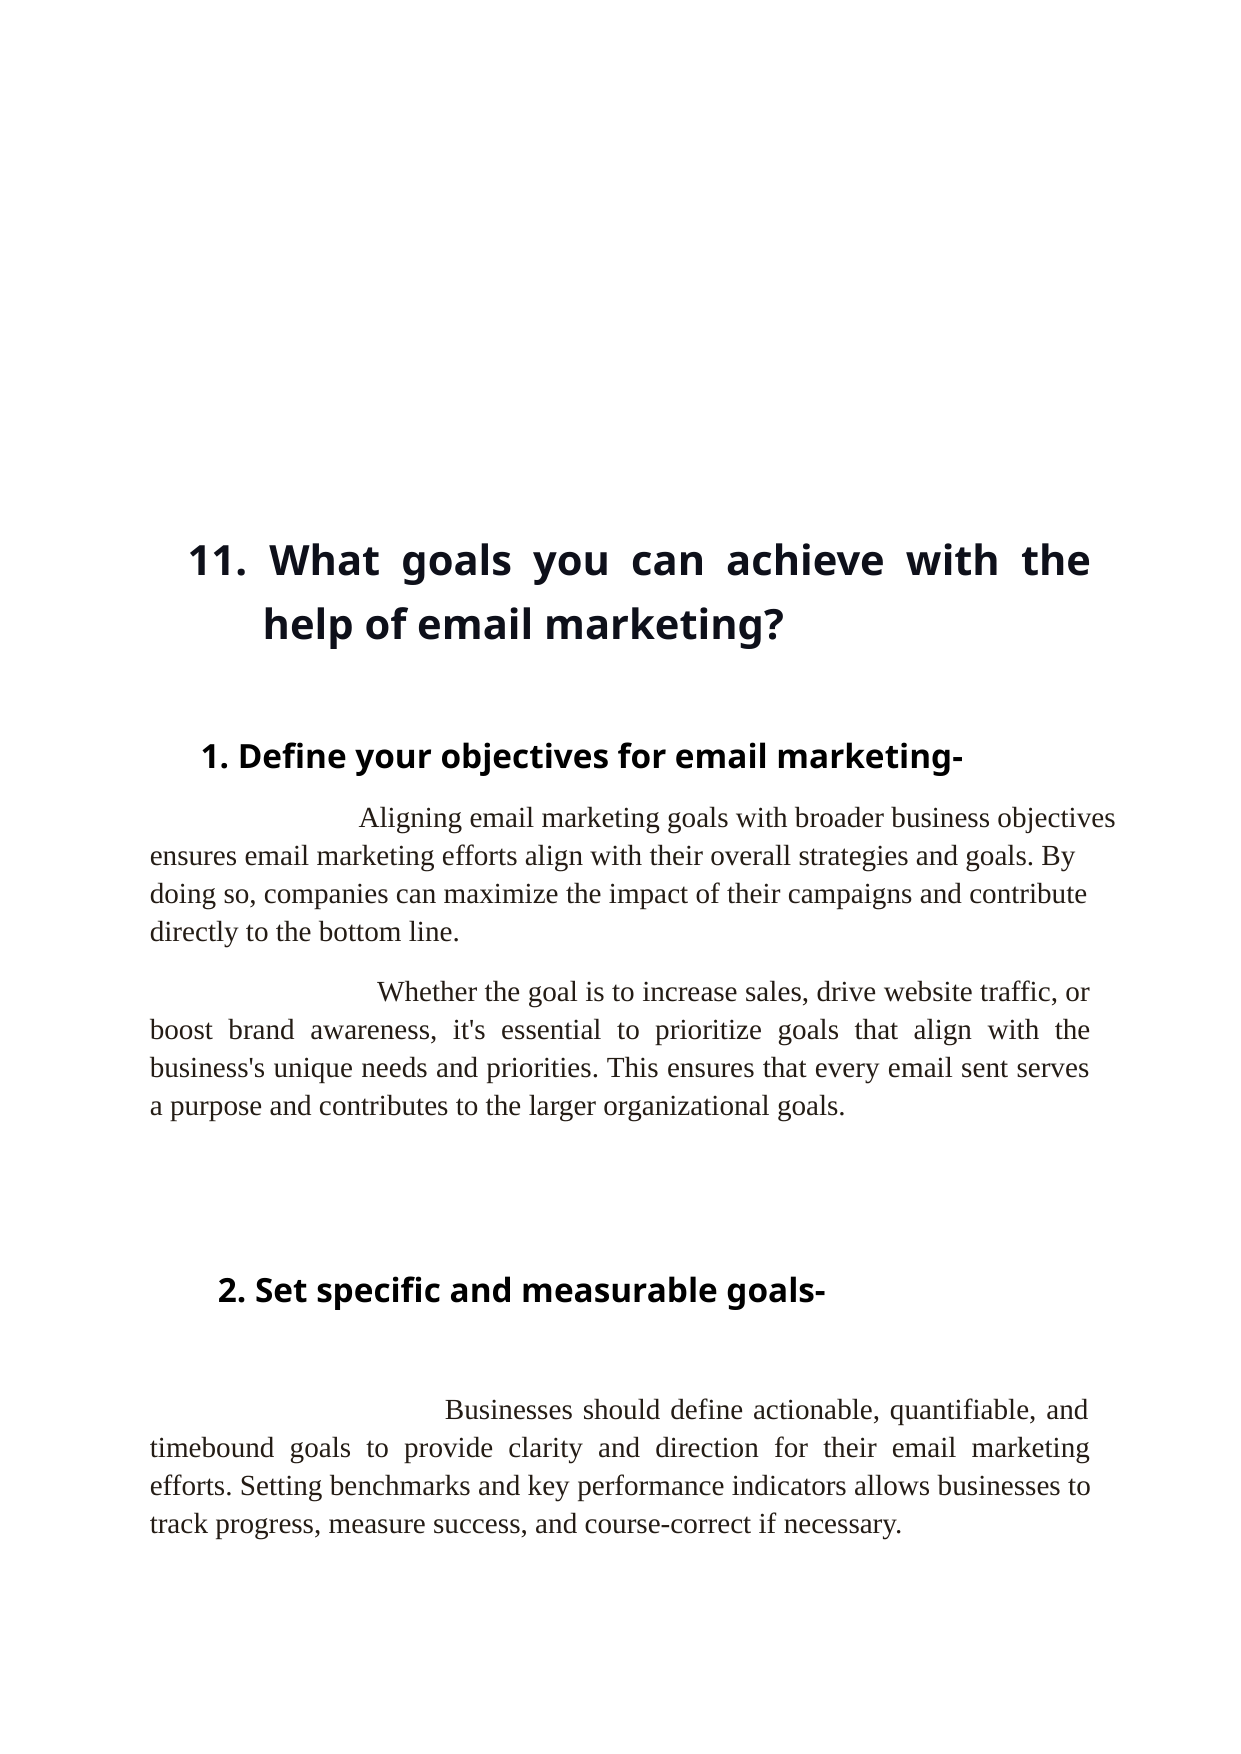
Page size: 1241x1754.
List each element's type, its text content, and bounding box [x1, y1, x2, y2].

text 11. What goals you can achieve with the help of email marketing? [187, 530, 1092, 651]
text Businesses should define actionable, quantifiable, and timebound goals to provide clarity and direction for their email marketing efforts. Setting benchmarks and key performance indicators allows businesses to track progress, measure success, and course-correct if necessary. [148, 1392, 1091, 1539]
subtitle 2. Set specific and measurable goals- [148, 1267, 1144, 1313]
text Aligning email marketing goals with broader business objectives ensures email marketing efforts align with their overall strategies and goals. By doing so, companies can maximize the impact of their campaigns and contribute directly to the bottom line. [148, 800, 1139, 947]
subtitle 1. Define your objectives for email marketing- [148, 733, 1144, 778]
text Whether the goal is to increase sales, drive website traffic, or boost brand awareness, it's essential to prioritize goals that align with the business's unique needs and priorities. This ensures that every email sent serves a purpose and contributes to the larger organizational goals. [148, 974, 1091, 1121]
